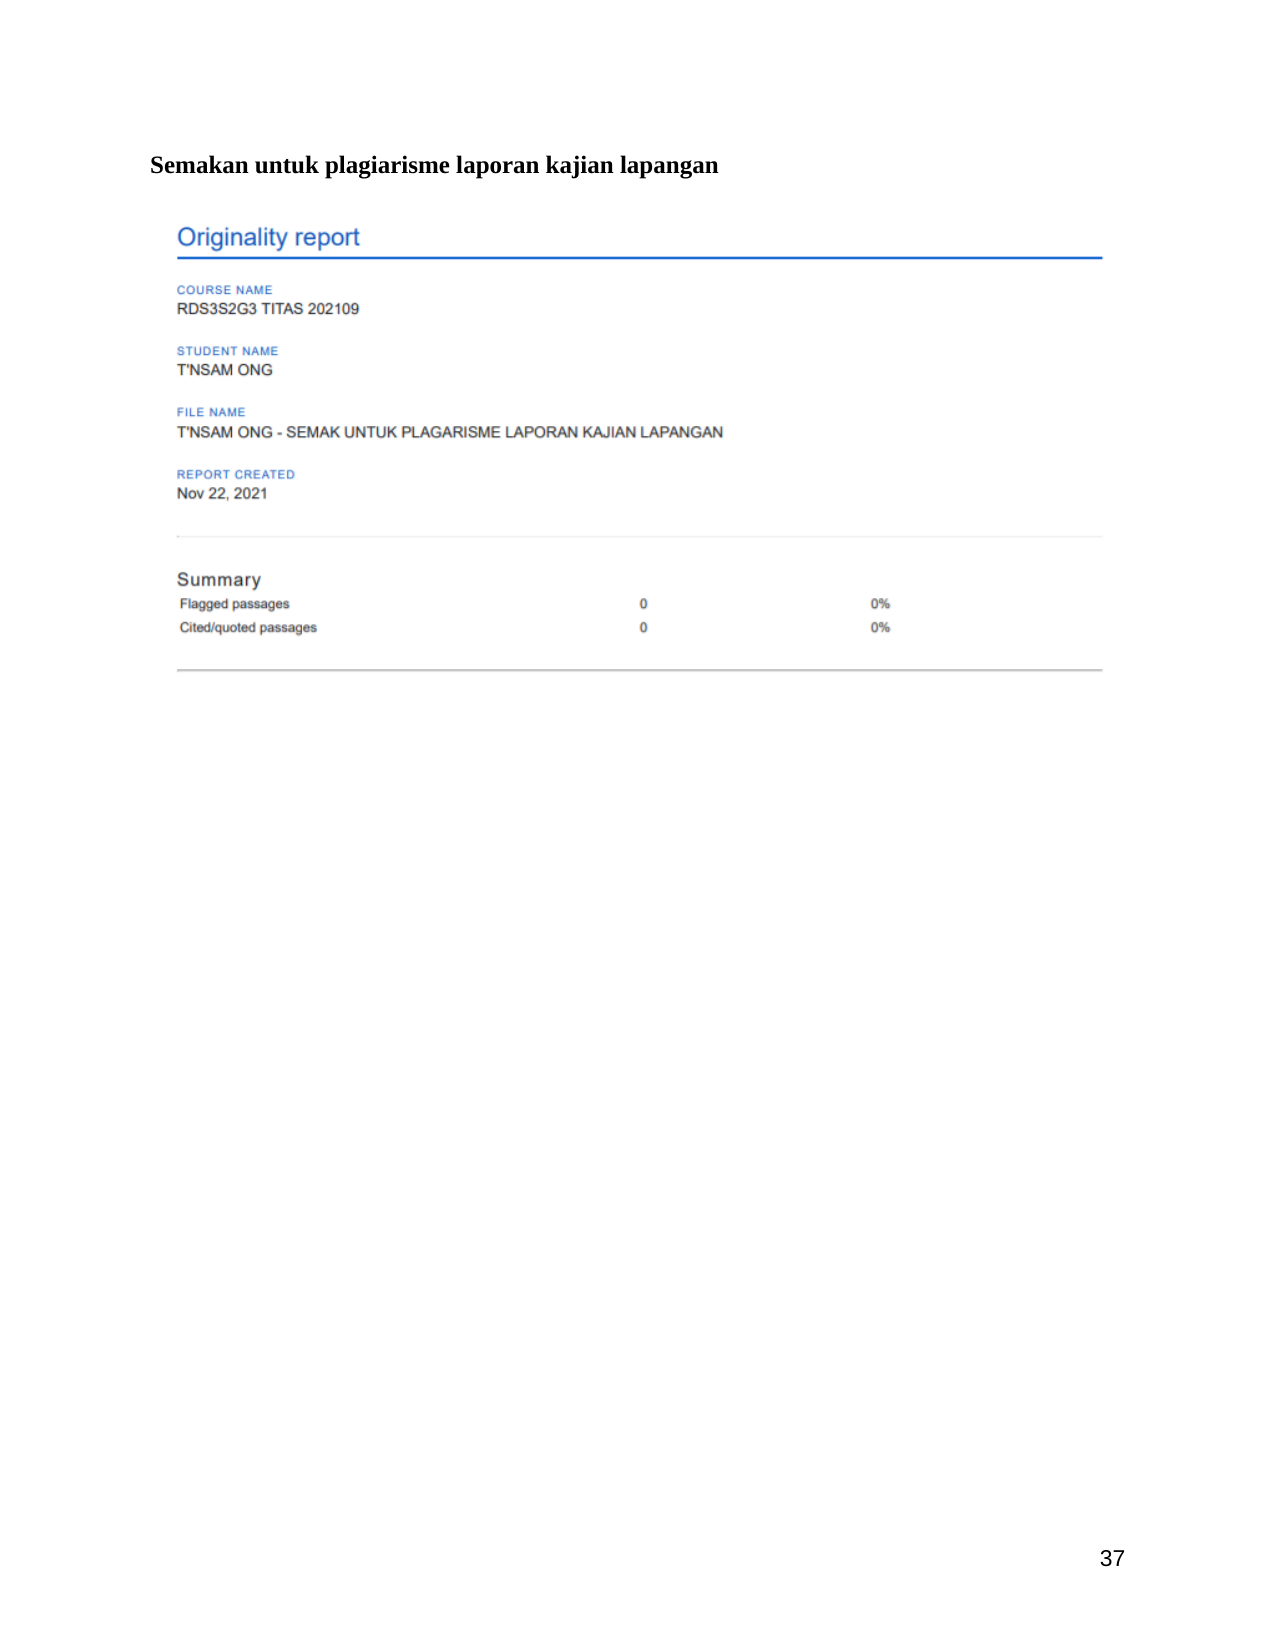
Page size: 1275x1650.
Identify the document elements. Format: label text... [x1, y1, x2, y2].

picture [150, 197, 1125, 698]
text Semakan untuk plagiarisme laporan kajian lapangan [150, 150, 1125, 179]
